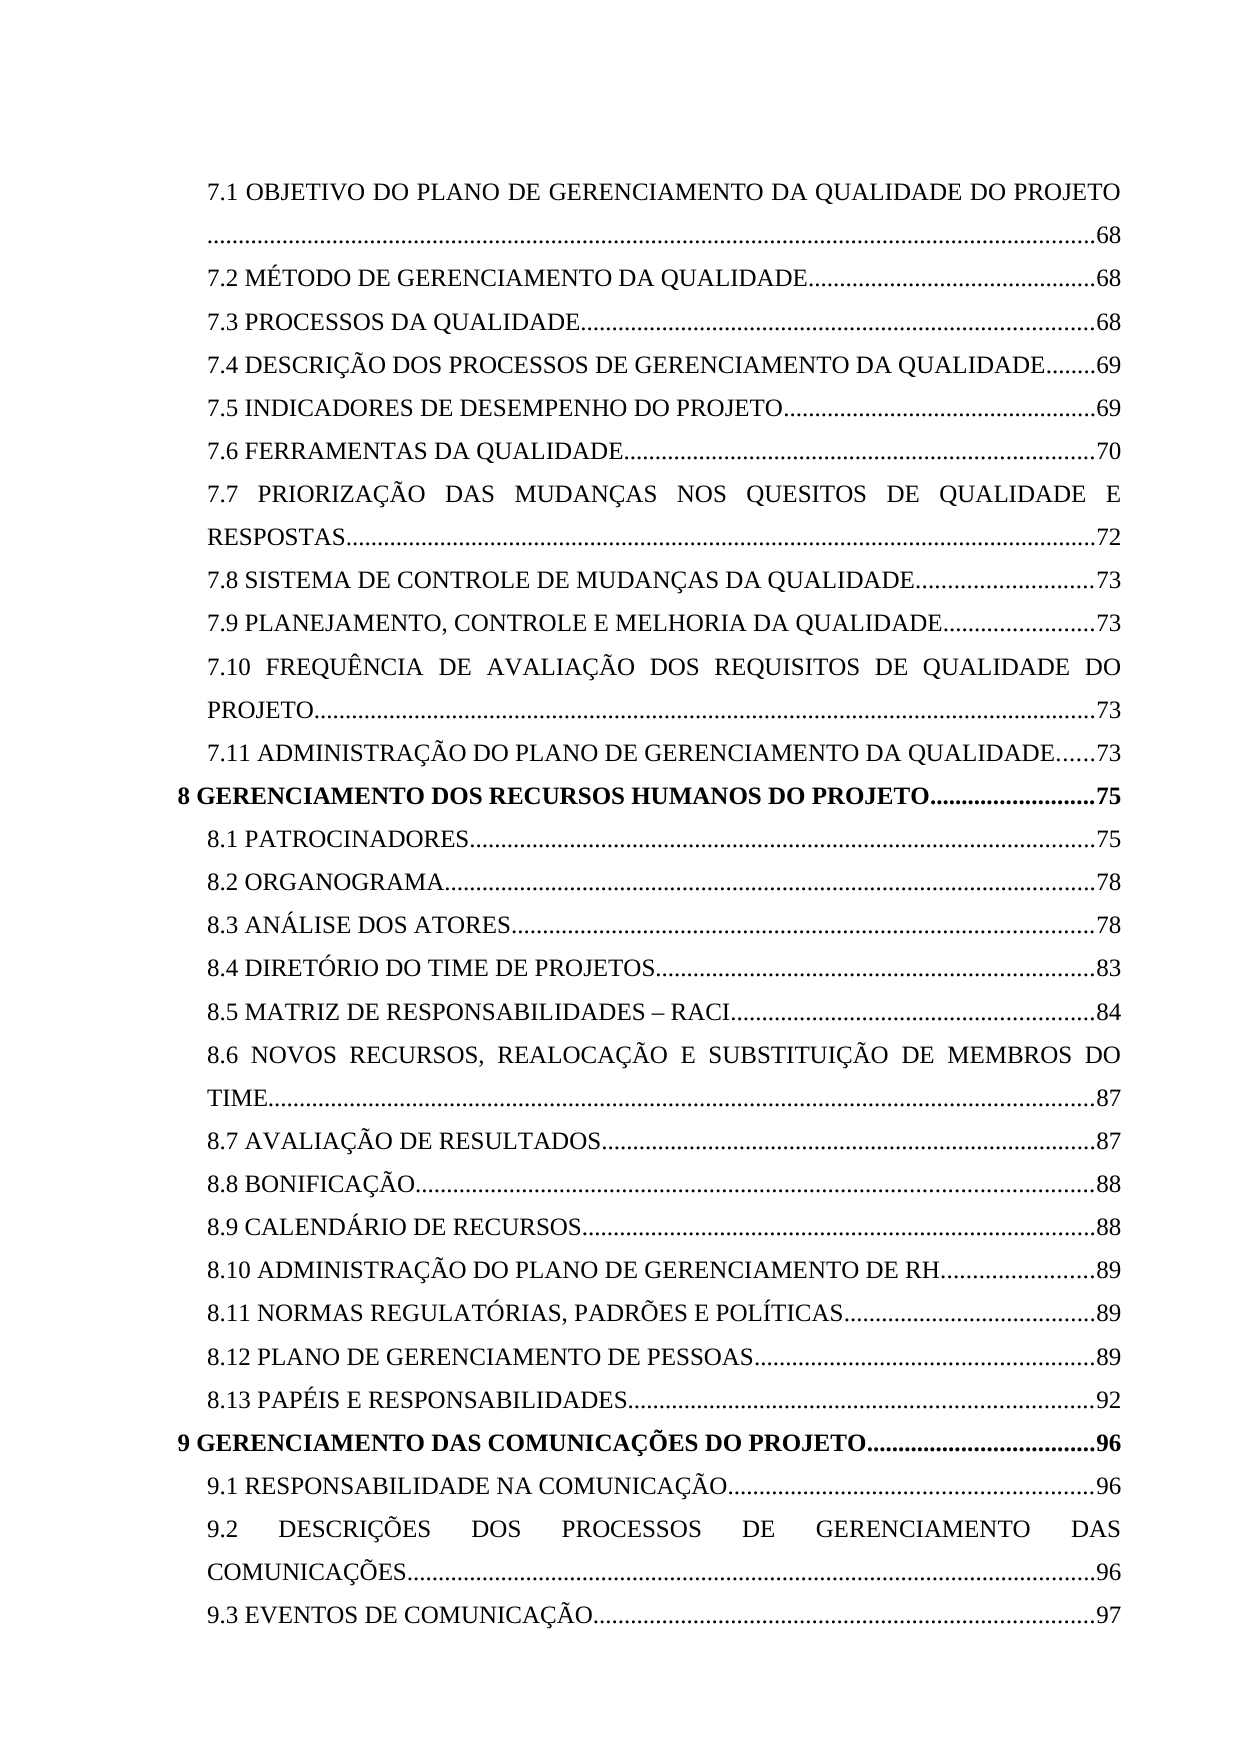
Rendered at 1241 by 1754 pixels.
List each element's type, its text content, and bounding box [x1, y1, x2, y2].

text 7.4 DESCRIÇÃO DOS PROCESSOS DE GERENCIAMENTO DA QUALIDADE 69 [207, 350, 1122, 378]
text 7.7 PRIORIZAÇÃO DAS MUDANÇAS NOS QUESITOS DE QUALIDADE E RESPOSTAS 72 [207, 479, 1122, 551]
text 8.12 PLANO DE GERENCIAMENTO DE PESSOAS 89 [207, 1342, 1122, 1370]
text 9.3 EVENTOS DE COMUNICAÇÃO 97 [207, 1600, 1122, 1629]
text 8.5 MATRIZ DE RESPONSABILIDADES – RACI 84 [207, 997, 1122, 1025]
text 8.13 PAPÉIS E RESPONSABILIDADES 92 [207, 1385, 1122, 1413]
text 8.10 ADMINISTRAÇÃO DO PLANO DE GERENCIAMENTO DE RH 89 [207, 1255, 1122, 1284]
text 8.6 NOVOS RECURSOS, REALOCAÇÃO E SUBSTITUIÇÃO DE MEMBROS DO TIME 87 [207, 1040, 1122, 1112]
text 8.2 ORGANOGRAMA 78 [207, 867, 1122, 896]
text 8.8 BONIFICAÇÃO 88 [207, 1169, 1122, 1198]
text 7.3 PROCESSOS DA QUALIDADE 68 [207, 307, 1122, 335]
text 8.1 PATROCINADORES 75 [207, 824, 1122, 853]
text 7.1 OBJETIVO DO PLANO DE GERENCIAMENTO DA QUALIDADE DO PROJETO 68 [207, 177, 1122, 249]
text 8.3 ANÁLISE DOS ATORES 78 [207, 910, 1122, 939]
text 8.11 NORMAS REGULATÓRIAS, PADRÕES E POLÍTICAS 89 [207, 1298, 1122, 1327]
text 7.6 FERRAMENTAS DA QUALIDADE 70 [207, 436, 1122, 465]
text 7.2 MÉTODO DE GERENCIAMENTO DA QUALIDADE 68 [207, 263, 1122, 292]
text 7.5 INDICADORES DE DESEMPENHO DO PROJETO 69 [207, 393, 1122, 422]
text 8 GERENCIAMENTO DOS RECURSOS HUMANOS DO PROJETO 75 [177, 781, 1122, 810]
text 7.11 ADMINISTRAÇÃO DO PLANO DE GERENCIAMENTO DA QUALIDADE 73 [207, 738, 1122, 767]
text 9.1 RESPONSABILIDADE NA COMUNICAÇÃO 96 [207, 1471, 1122, 1500]
text 7.8 SISTEMA DE CONTROLE DE MUDANÇAS DA QUALIDADE 73 [207, 565, 1122, 594]
text 7.10 FREQUÊNCIA DE AVALIAÇÃO DOS REQUISITOS DE QUALIDADE DO PROJETO 73 [207, 652, 1122, 723]
text 8.4 DIRETÓRIO DO TIME DE PROJETOS 83 [207, 953, 1122, 982]
text 8.9 CALENDÁRIO DE RECURSOS 88 [207, 1212, 1122, 1241]
text 9 GERENCIAMENTO DAS COMUNICAÇÕES DO PROJETO 96 [177, 1428, 1122, 1457]
text 9.2 DESCRIÇÕES DOS PROCESSOS DE GERENCIAMENTO DAS COMUNICAÇÕES 96 [207, 1514, 1122, 1586]
text 7.9 PLANEJAMENTO, CONTROLE E MELHORIA DA QUALIDADE 73 [207, 608, 1122, 637]
text 8.7 AVALIAÇÃO DE RESULTADOS 87 [207, 1126, 1122, 1155]
